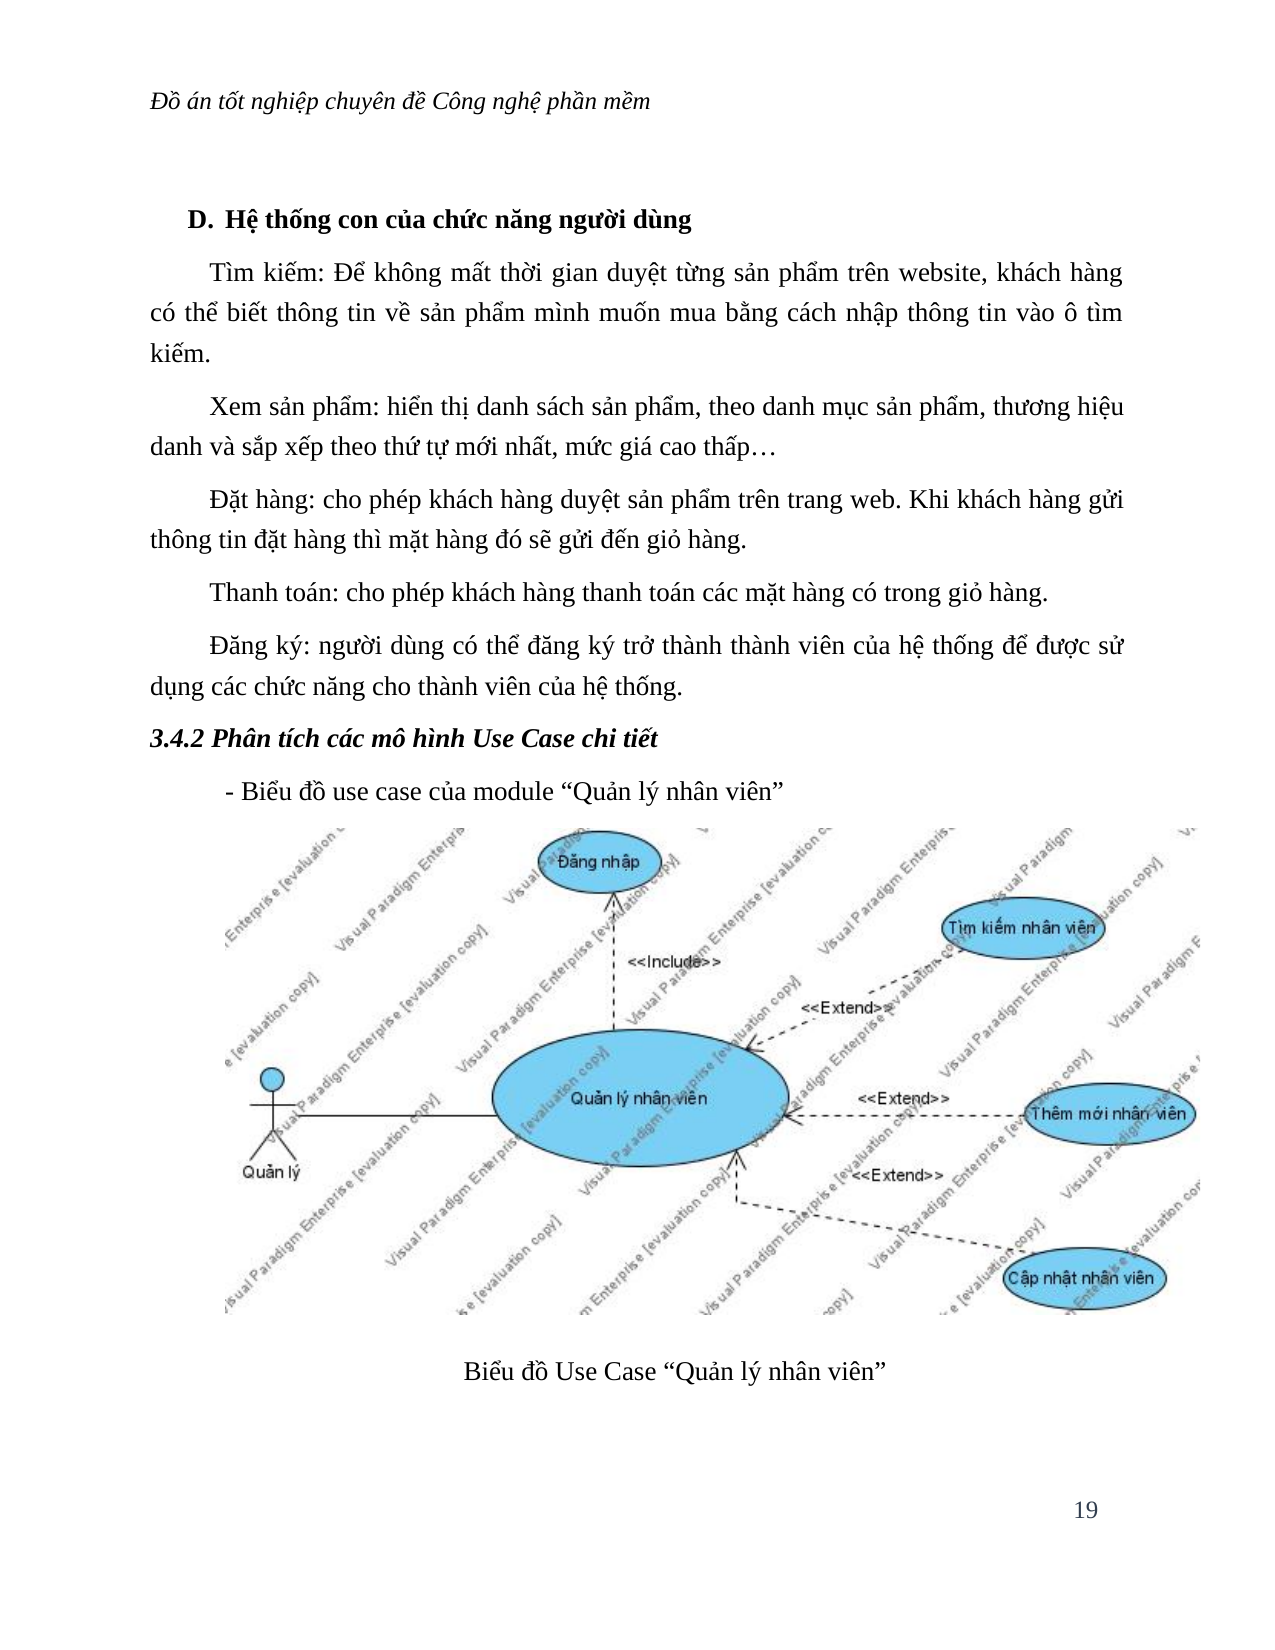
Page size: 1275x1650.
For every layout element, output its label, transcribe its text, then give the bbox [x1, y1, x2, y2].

text Đăng ký: người dùng có thể đăng ký trở thành thành viên của hệ thống để được sử dụng các chức năng cho thành viên của hệ thống. [150, 629, 1125, 701]
text Thanh toán: cho phép khách hàng thanh toán các mặt hàng có trong giỏ hàng. [150, 576, 1125, 607]
text Biểu đồ Use Case “Quản lý nhân viên” [150, 1355, 1125, 1386]
text Tìm kiếm: Để không mất thời gian duyệt từng sản phẩm trên website, khách hàng có thể biết thông tin về sản phẩm mình muốn mua bằng cách nhập thông tin vào ô tìm kiếm. [150, 256, 1125, 368]
text Xem sản phẩm: hiển thị danh sách sản phẩm, theo danh mục sản phẩm, thương hiệu danh và sắp xếp theo thứ tự mới nhất, mức giá cao thấp… [150, 389, 1125, 461]
picture [225, 828, 1200, 1315]
subtitle Phân tích các mô hình Use Case chi tiết [150, 722, 1125, 754]
text - Biểu đồ use case của module “Quản lý nhân viên” [225, 775, 1125, 807]
subtitle Hệ thống con của chức năng người dùng [187, 203, 1125, 234]
text Đặt hàng: cho phép khách hàng duyệt sản phẩm trên trang web. Khi khách hàng gửi thông tin đặt hàng thì mặt hàng đó sẽ gửi đến giỏ hàng. [150, 483, 1125, 554]
